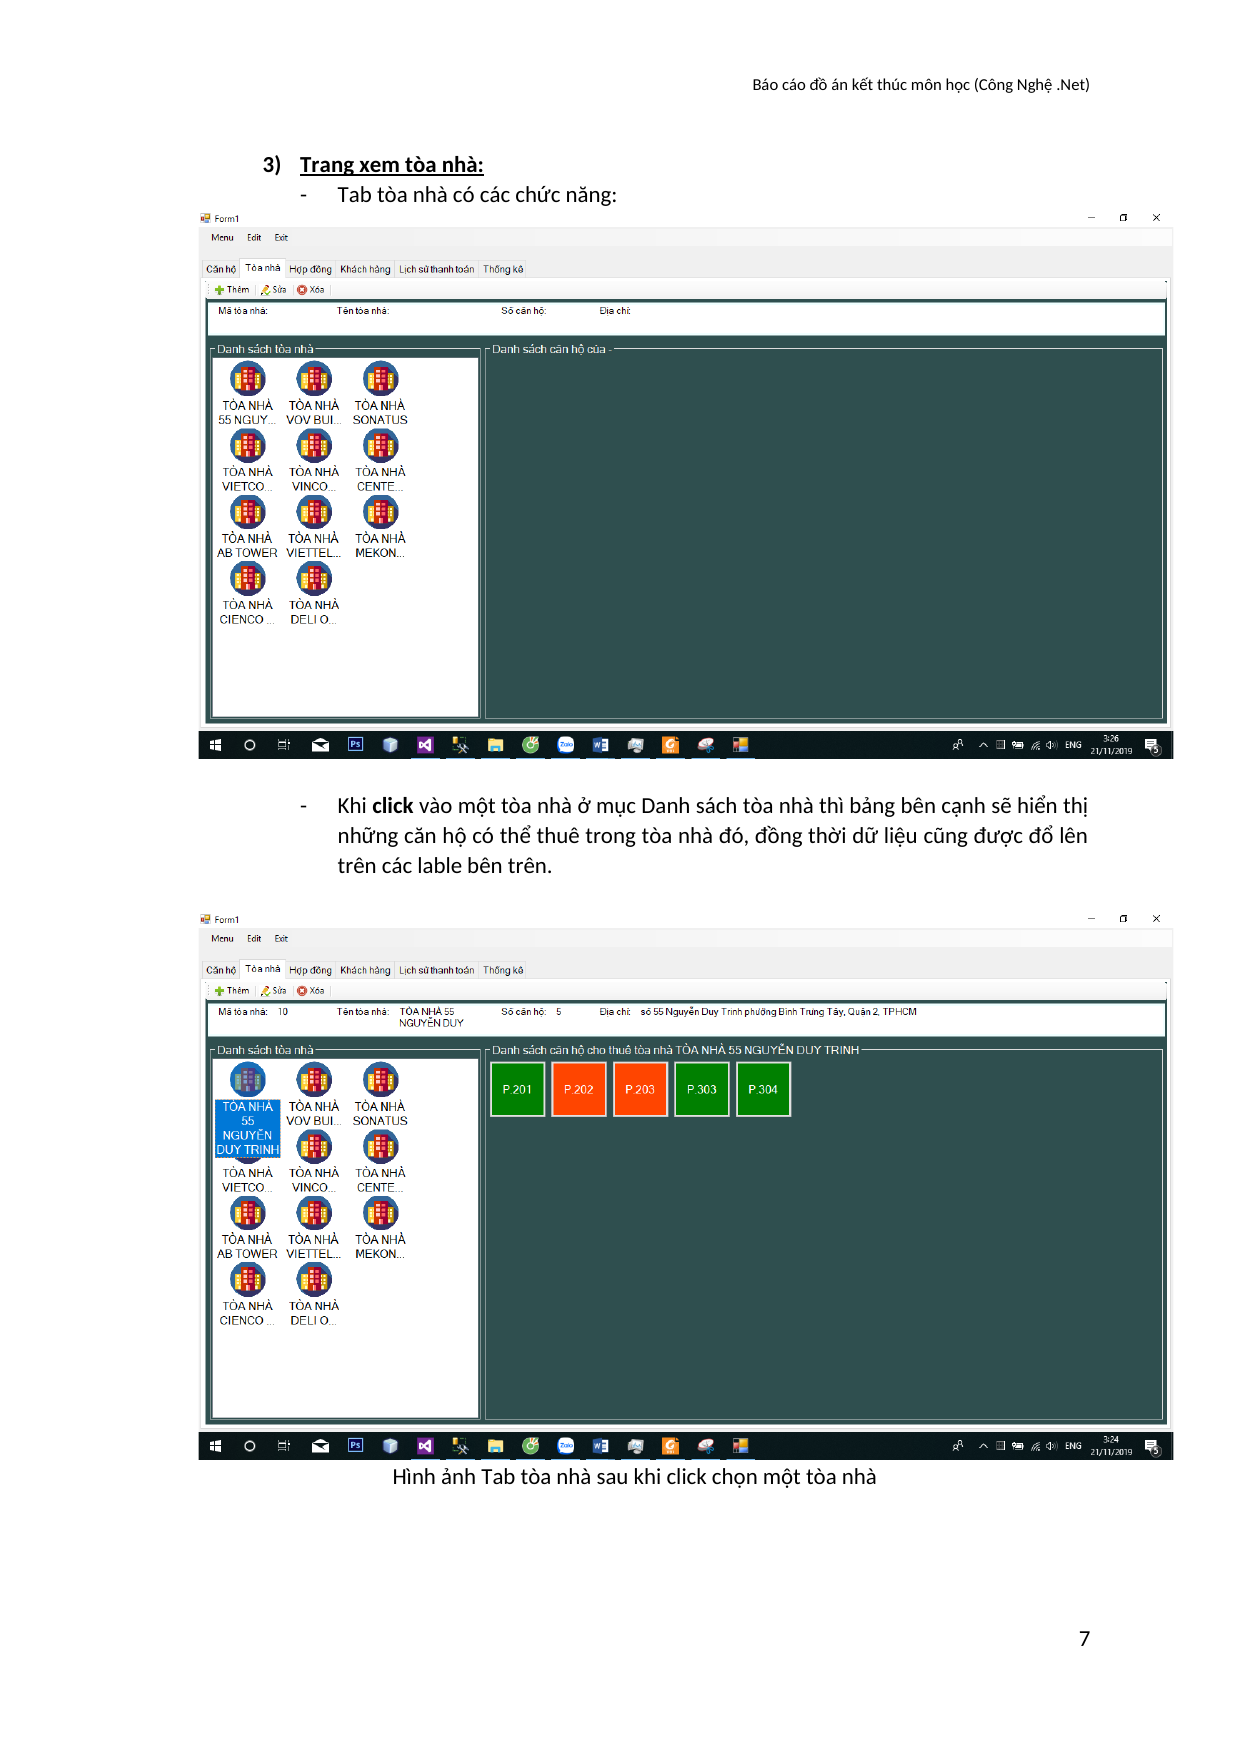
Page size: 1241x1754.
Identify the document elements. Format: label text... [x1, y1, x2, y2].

list Khi click vào một tòa nhà ở mục Danh sách tòa nhà thì bảng bên cạnh sẽ hiển thị những căn hộ có thể thuê trong tòa nhà đó, đồng thời dữ liệu cũng được đổ lên trên các lable bên trên. [300, 791, 1090, 879]
list Trang xem tòa nhà: [262, 150, 1090, 178]
list Hình ảnh Tab tòa nhà sau khi click chọn một tòa nhà [179, 1462, 1090, 1490]
list Tab tòa nhà có các chức năng: [300, 180, 1090, 208]
